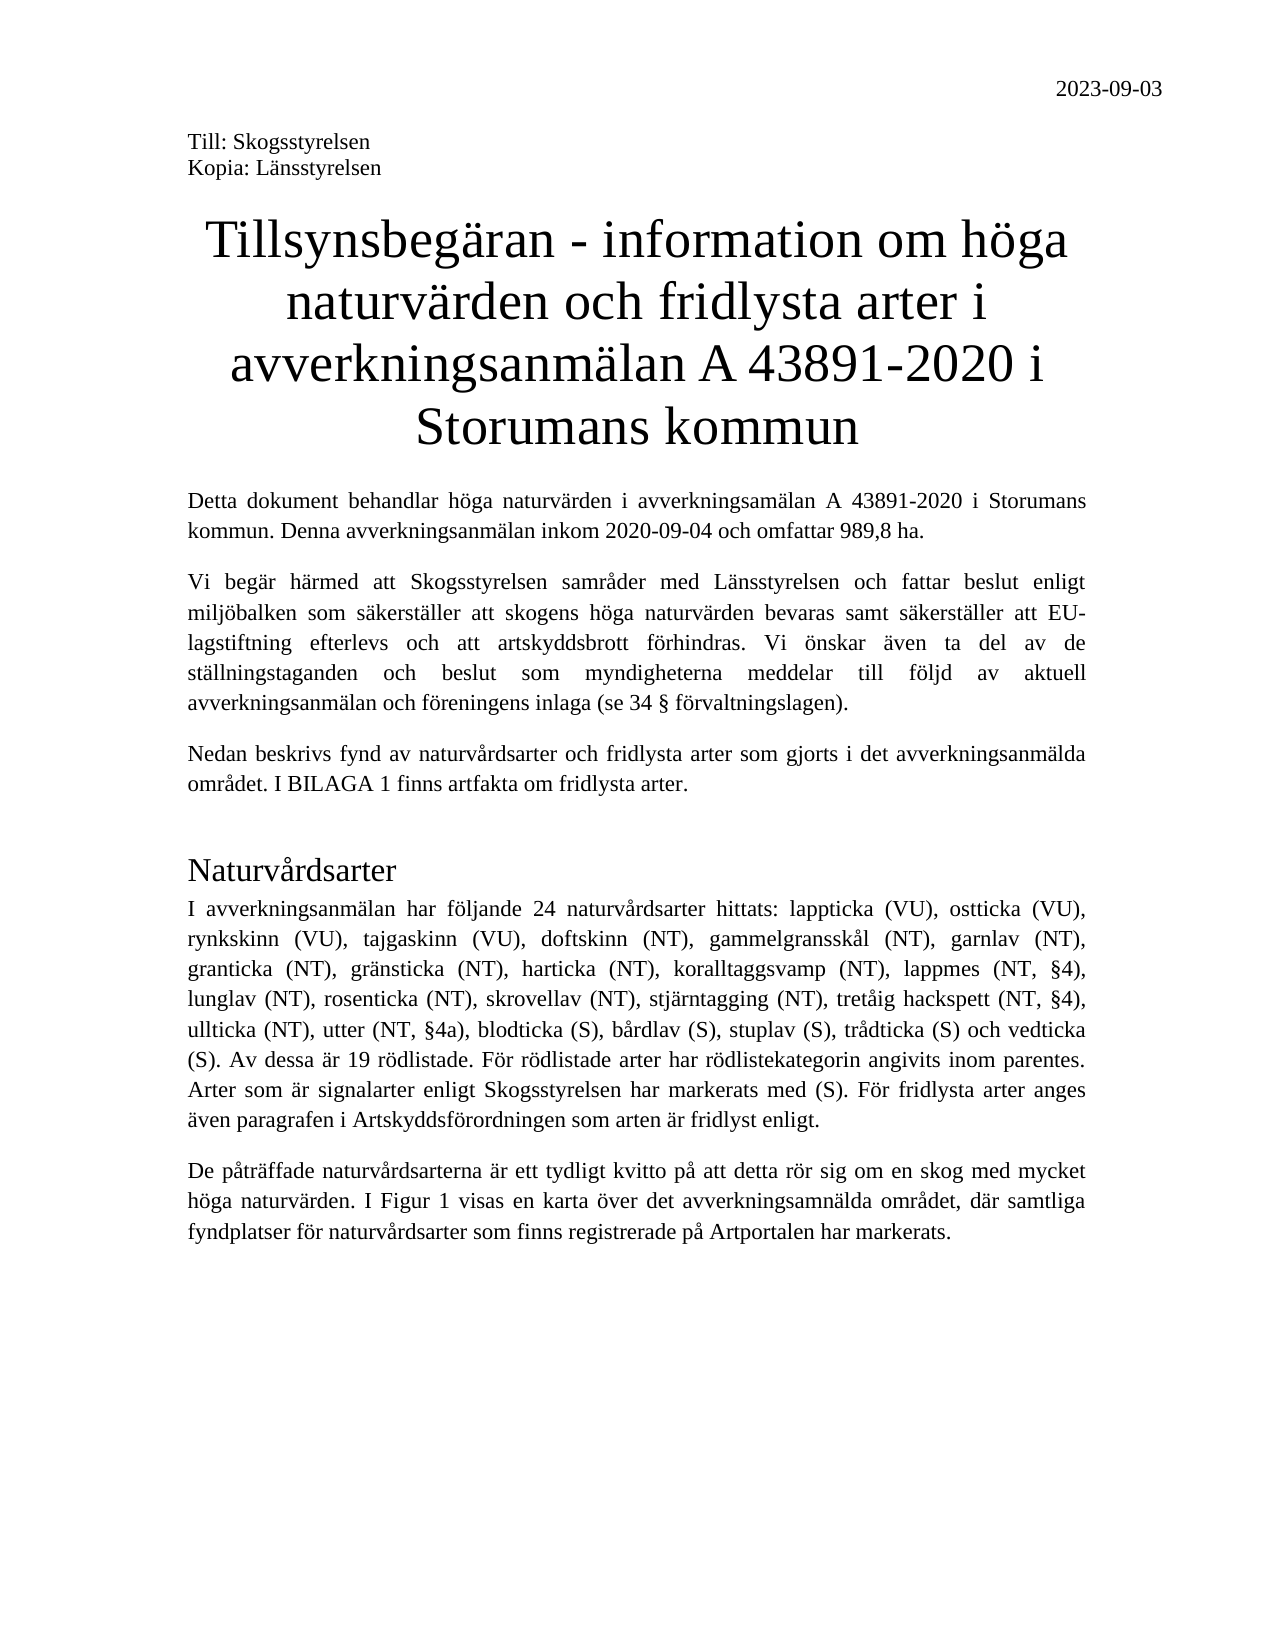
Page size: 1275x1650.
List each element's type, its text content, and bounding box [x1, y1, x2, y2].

text De påträffade naturvårdsarterna är ett tydligt kvitto på att detta rör sig om en skog med mycket höga naturvärden. I Figur 1 visas en karta över det avverkningsamnälda området, där samtliga fyndplatser för naturvårdsarter som finns registrerade på Artportalen har markerats. [187, 1157, 1087, 1244]
text Vi begär härmed att Skogsstyrelsen samråder med Länsstyrelsen och fattar beslut enligt miljöbalken som säkerställer att skogens höga naturvärden bevaras samt säkerställer att EU-lagstiftning efterlevs och att artskyddsbrott förhindras. Vi önskar även ta del av de ställningstaganden och beslut som myndigheterna meddelar till följd av aktuell avverkningsanmälan och föreningens inlaga (se 34 § förvaltningslagen). [187, 568, 1087, 716]
text I avverkningsanmälan har följande 24 naturvårdsarter hittats: lappticka (VU), ostticka (VU), rynkskinn (VU), tajgaskinn (VU), doftskinn (NT), gammelgransskål (NT), garnlav (NT), granticka (NT), gränsticka (NT), harticka (NT), koralltaggsvamp (NT), lappmes (NT, §4), lunglav (NT), rosenticka (NT), skrovellav (NT), stjärntagging (NT), tretåig hackspett (NT, §4), ullticka (NT), utter (NT, §4a), blodticka (S), bårdlav (S), stuplav (S), trådticka (S) och vedticka (S). Av dessa är 19 rödlistade. För rödlistade arter har rödlistekategorin angivits inom parentes. Arter som är signalarter enligt Skogsstyrelsen har markerats med (S). För fridlysta arter anges även paragrafen i Artskyddsförordningen som arten är fridlyst enligt. [187, 895, 1087, 1133]
subtitle Naturvårdsarter [187, 851, 1087, 889]
title Tillsynsbegäran - information om höga naturvärden och fridlysta arter i avverkningsanmälan A 43891-2020 i Storumans kommun [187, 207, 1087, 456]
text Detta dokument behandlar höga naturvärden i avverkningsamälan A 43891-2020 i Storumans kommun. Denna avverkningsanmälan inkom 2020-09-04 och omfattar 989,8 ha. [187, 487, 1087, 544]
text Nedan beskrivs fynd av naturvårdsarter och fridlysta arter som gjorts i det avverkningsanmälda området. I BILAGA 1 finns artfakta om fridlysta arter. [187, 740, 1087, 797]
